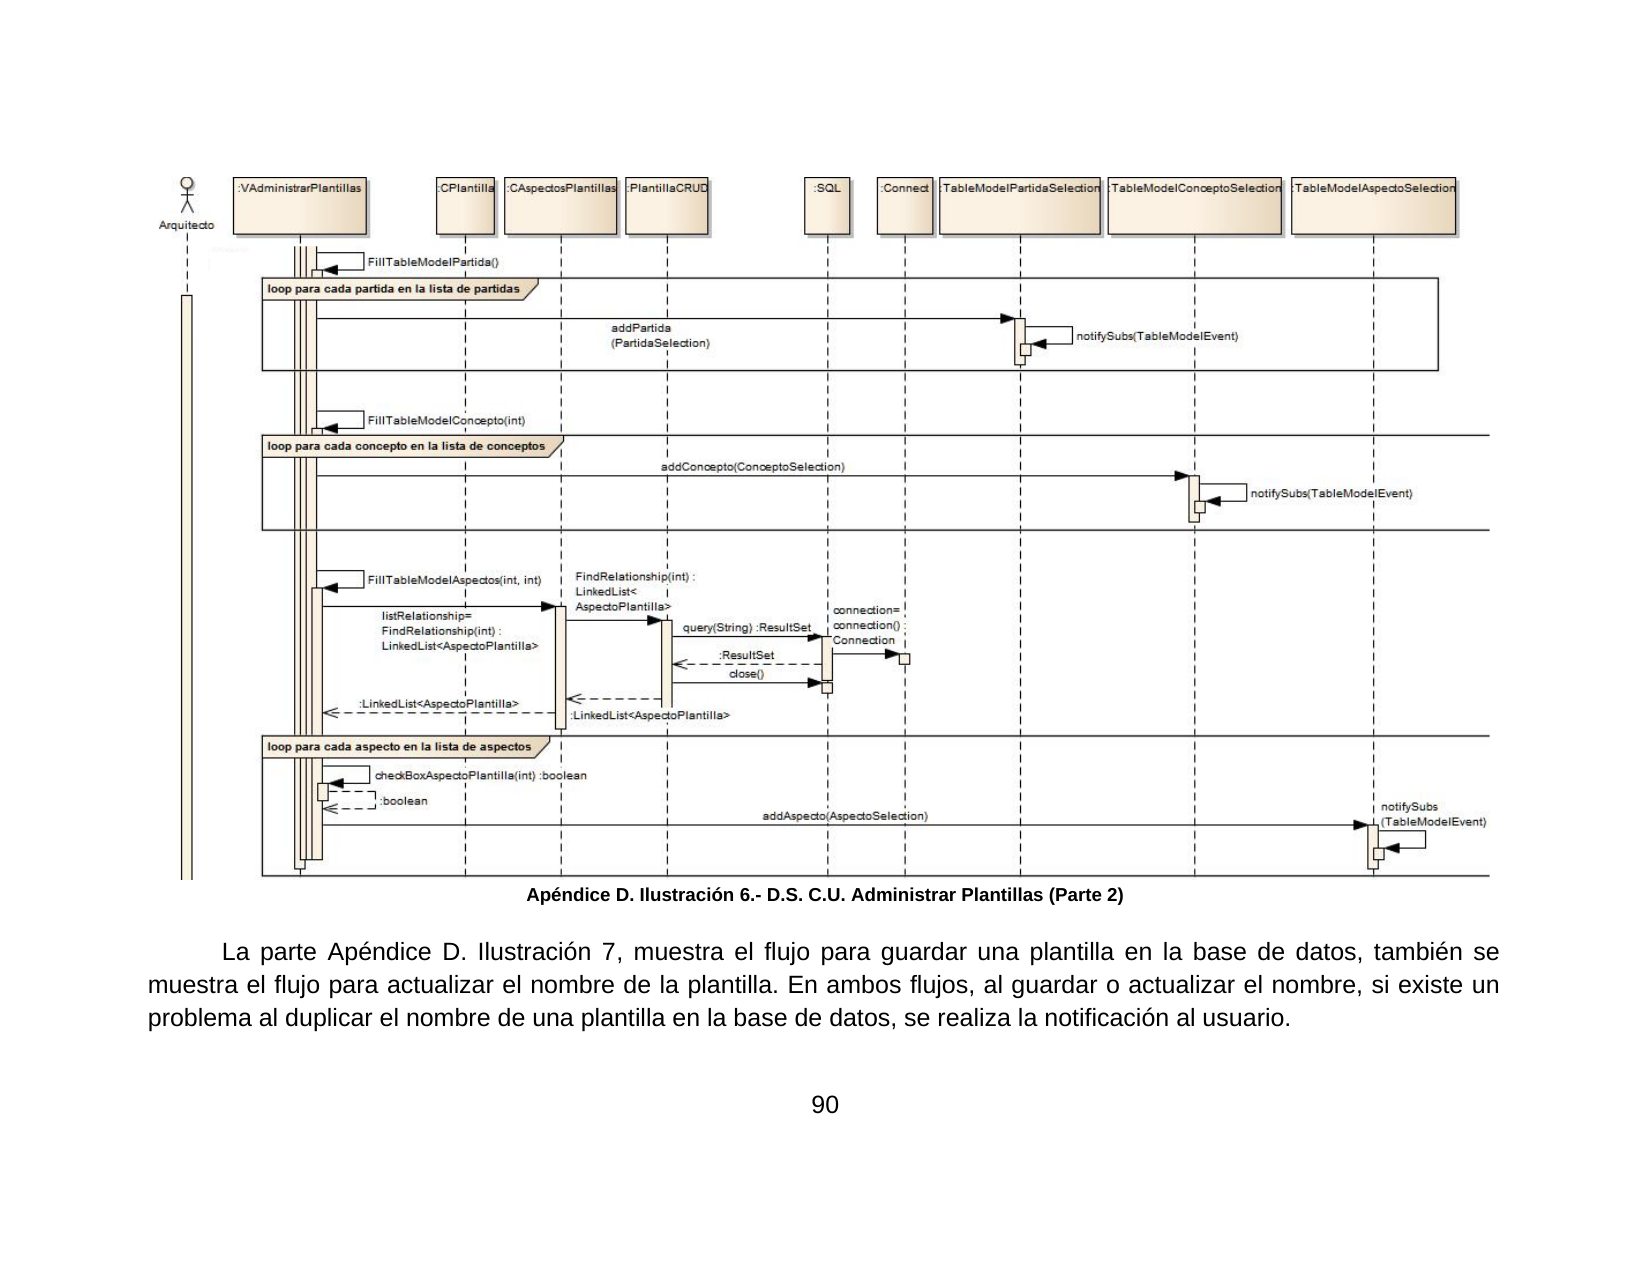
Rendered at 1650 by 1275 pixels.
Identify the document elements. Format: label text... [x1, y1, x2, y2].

text La parte Apéndice D. Ilustración 7, muestra el flujo para guardar una plantilla en la base de datos, también se muestra el flujo para actualizar el nombre de la plantilla. En ambos flujos, al guardar o actualizar el nombre, si existe un problema al duplicar el nombre de una plantilla en la base de datos, se realiza la notificación al usuario. [148, 937, 1502, 1032]
picture [158, 177, 1492, 880]
text Apéndice D. Ilustración 6.- D.S. C.U. Administrar Plantillas (Parte 2) [148, 884, 1502, 906]
